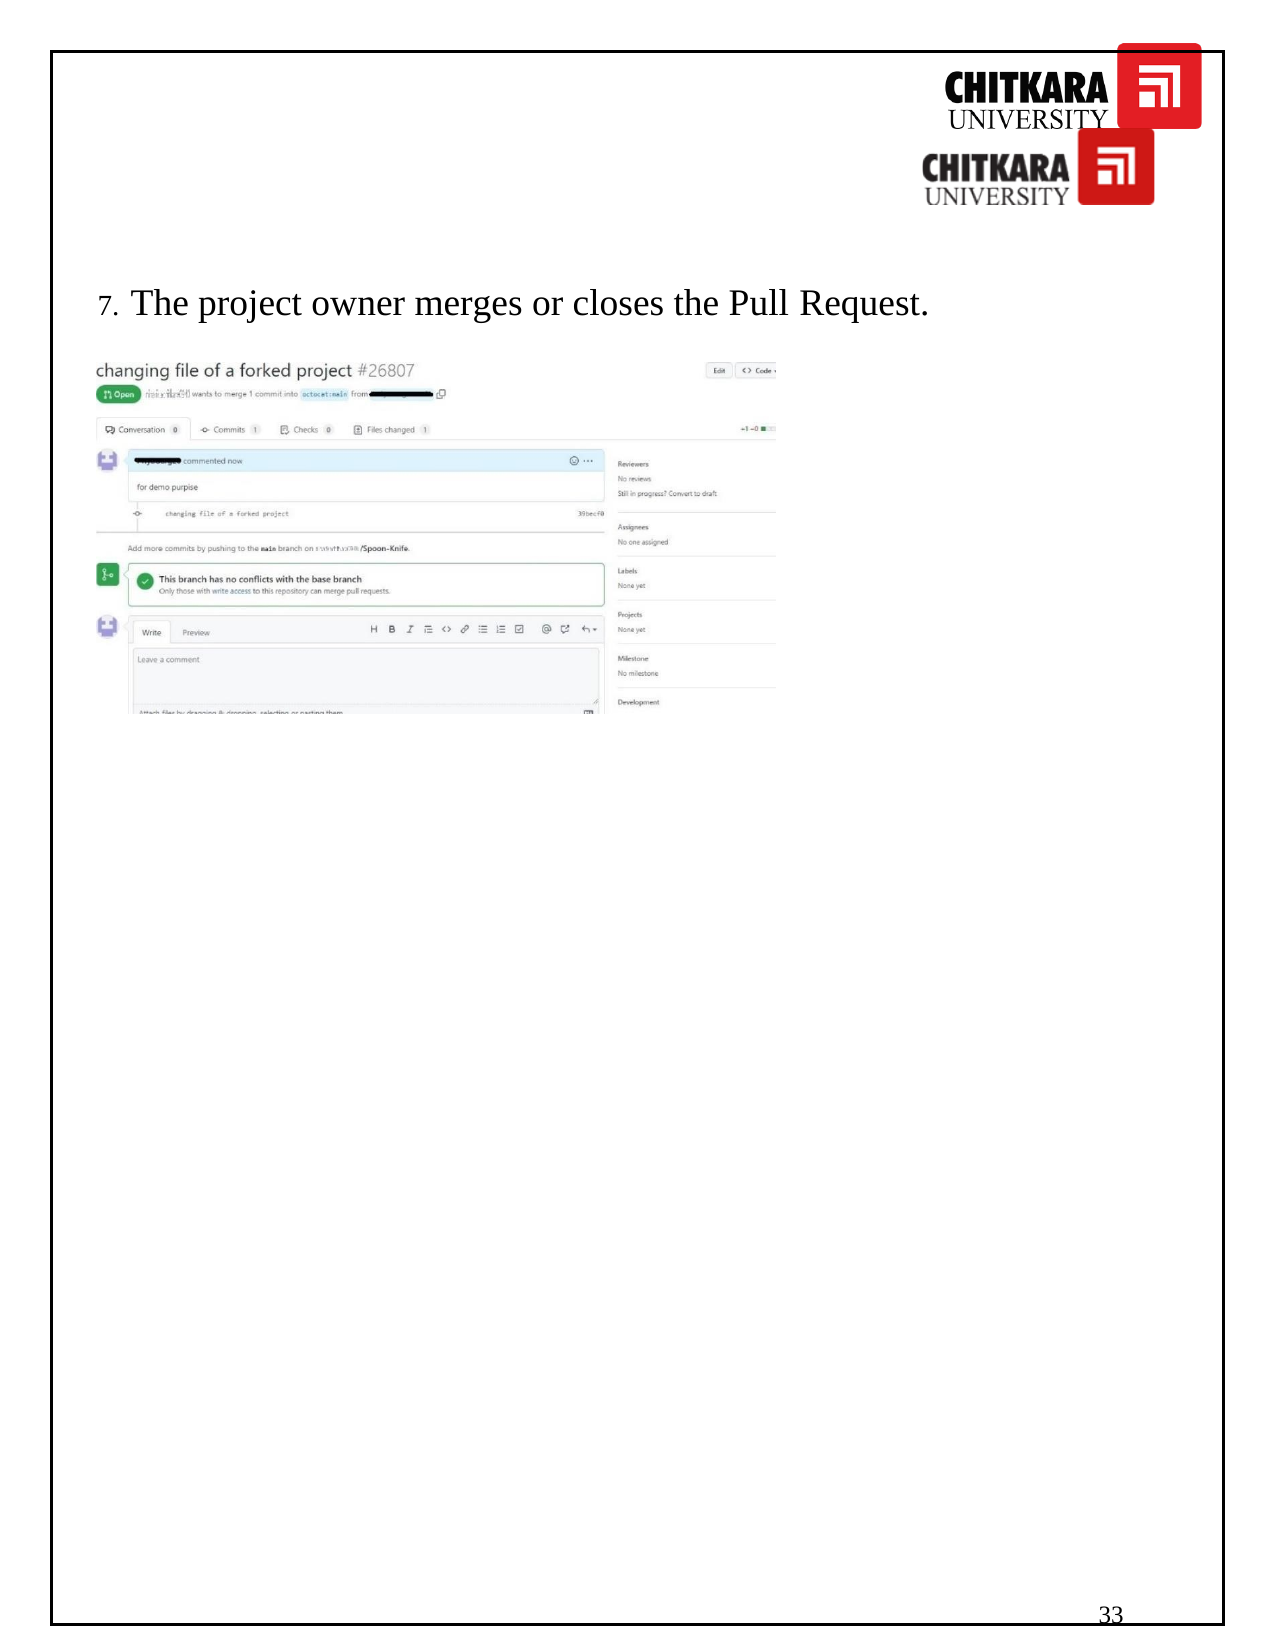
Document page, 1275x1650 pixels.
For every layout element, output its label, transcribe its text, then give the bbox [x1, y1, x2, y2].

picture [96, 362, 776, 714]
list The project owner merges or closes the Pull Request. [97, 280, 1217, 323]
picture [922, 53, 1202, 205]
picture [945, 43, 1202, 50]
